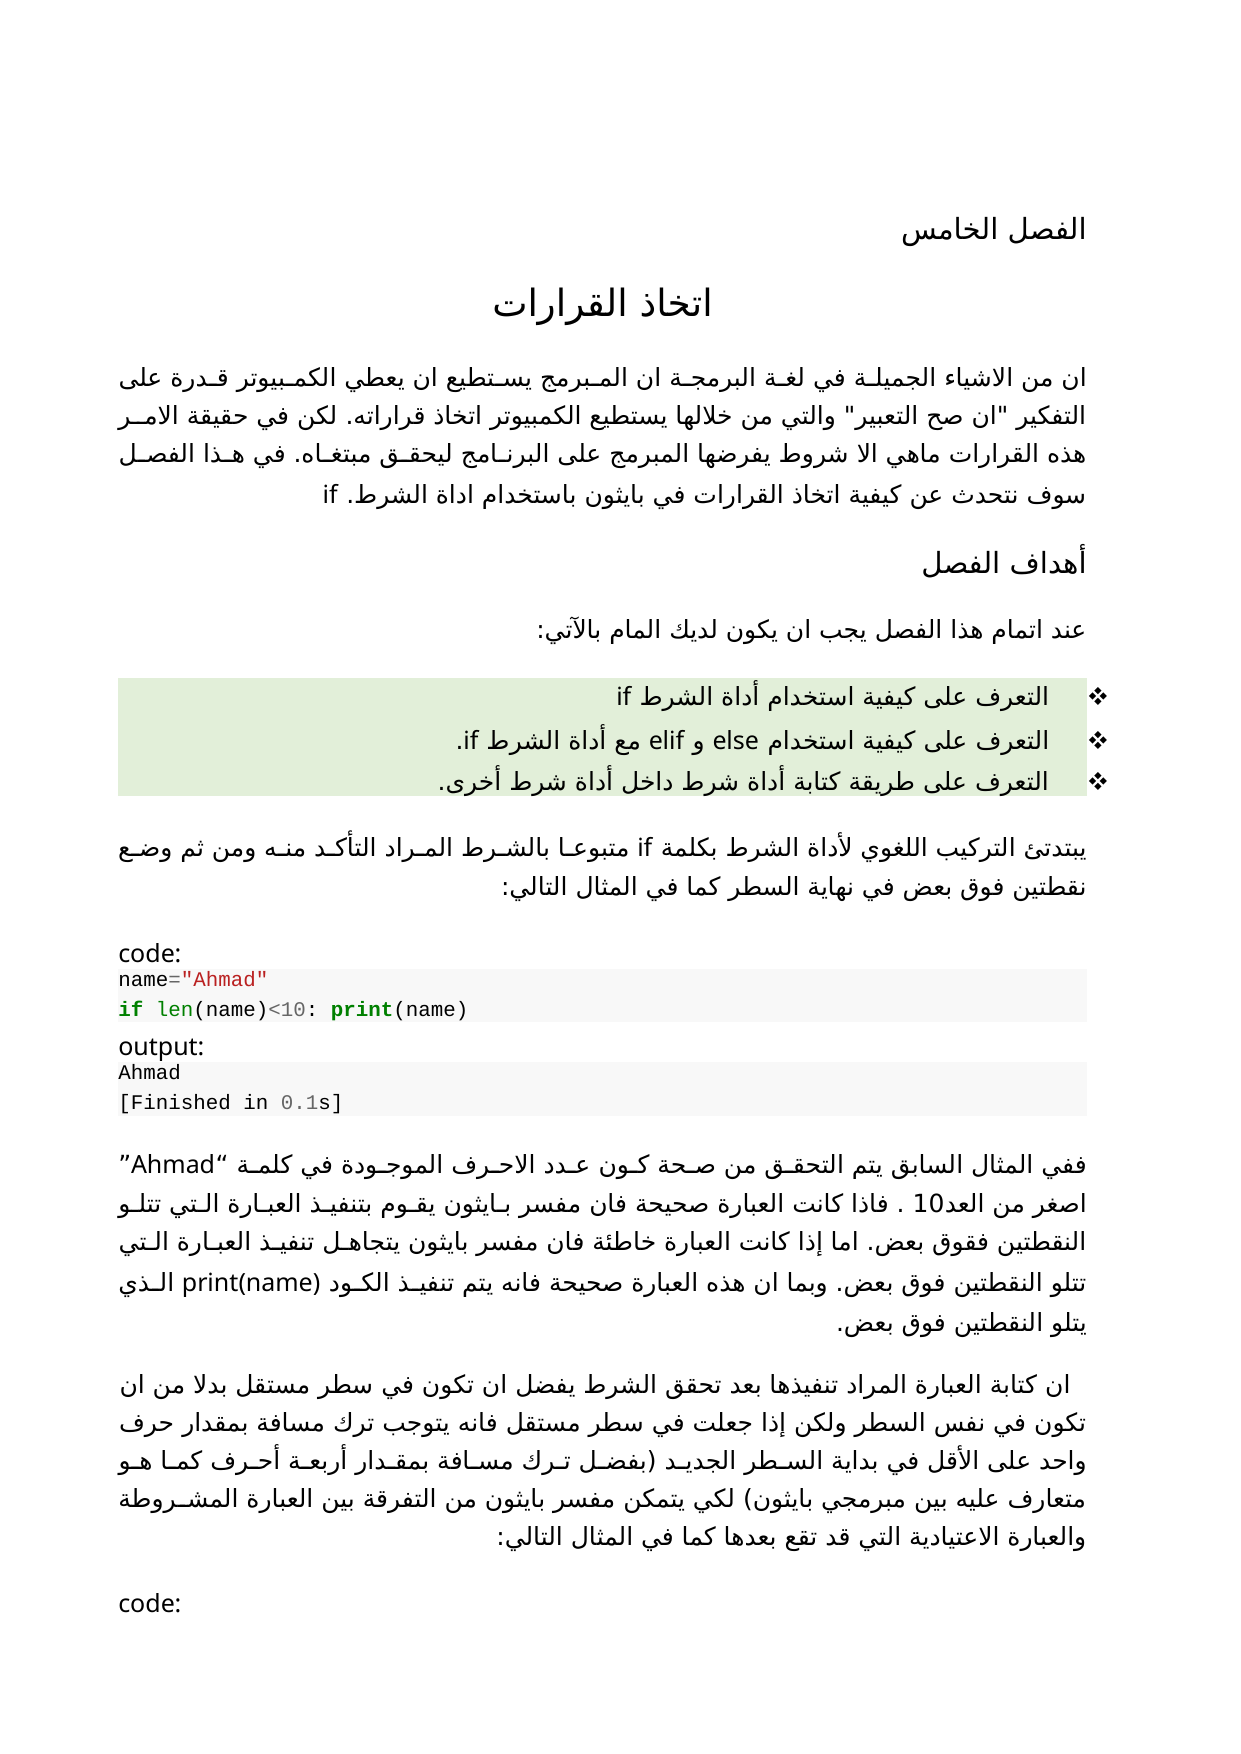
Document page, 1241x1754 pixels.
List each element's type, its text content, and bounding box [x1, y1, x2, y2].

text التعرف على كيفية استخدام أداة الشرط if [118, 678, 1087, 712]
text name="Ahmad" [118, 969, 1087, 993]
text output: [118, 1028, 1087, 1062]
text if len(name)<10: print(name) [118, 999, 1087, 1022]
text التعرف على طريقة كتابة أداة شرط داخل أداة شرط أخرى. [118, 767, 1087, 796]
subtitle اتخاذ القرارات [118, 281, 1087, 325]
subtitle الفصل الخامس [118, 212, 1087, 246]
text [Finished in 0.1s] [118, 1092, 1087, 1116]
text code: [118, 935, 1087, 969]
text Ahmad [118, 1062, 1087, 1086]
text التعرف على كيفية استخدام else و elif مع أداة الشرط if. [118, 722, 1087, 756]
text ان كتابة العبارة المراد تنفيذها بعد تحقق الشرط يفضل ان تكون في سطر مستقل بدلا من ان تكون في نفس السطر ولكن إذا جعلت في سطر مستقل فانه يتوجب ترك مسافة بمقدار حرف واحد على الأقل في بداية السطر الجديد (بفضل ترك مسافة بمقدار أربعة أحرف كما هو متعارف عليه بين مبرمجي بايثون) لكي يتمكن مفسر بايثون من التفرقة بين العبارة المشروطة والعبارة الاعتيادية التي قد تقع بعدها كما في المثال التالي: [118, 1371, 1087, 1552]
text يبتدتئ التركيب اللغوي لأداة الشرط بكلمة if متبوعا بالشرط المراد التأكد منه ومن ثم وضع نقطتين فوق بعض في نهاية السطر كما في المثال التالي: [118, 829, 1087, 902]
text عند اتمام هذا الفصل يجب ان يكون لديك المام بالآتي: [118, 615, 1087, 644]
text ففي المثال السابق يتم التحقق من صحة كون عدد الاحرف الموجودة في كلمة “Ahmad” اصغر من العد10 . فاذا كانت العبارة صحيحة فان مفسر بايثون يقوم بتنفيذ العبارة التي تتلو النقطتين فقوق بعض. اما إذا كانت العبارة خاطئة فان مفسر بايثون يتجاهل تنفيذ العبارة التي تتلو النقطتين فوق بعض. وبما ان هذه العبارة صحيحة فانه يتم تنفيذ الكود print(name) الذي يتلو النقطتين فوق بعض. [118, 1146, 1087, 1337]
text ان من الاشياء الجميلة في لغة البرمجة ان المبرمج يستطيع ان يعطي الكمبيوتر قدرة على التفكير "ان صح التعبير" والتي من خلالها يستطيع الكمبيوتر اتخاذ قراراته. لكن في حقيقة الامر هذه القرارات ماهي الا شروط يفرضها المبرمج على البرنامج ليحقق مبتغاه. في هذا الفصل سوف نتحدث عن كيفية اتخاذ القرارات في بايثون باستخدام اداة الشرط. if [118, 363, 1087, 511]
subtitle أهداف الفصل [118, 546, 1087, 580]
text code: [118, 1585, 1087, 1619]
